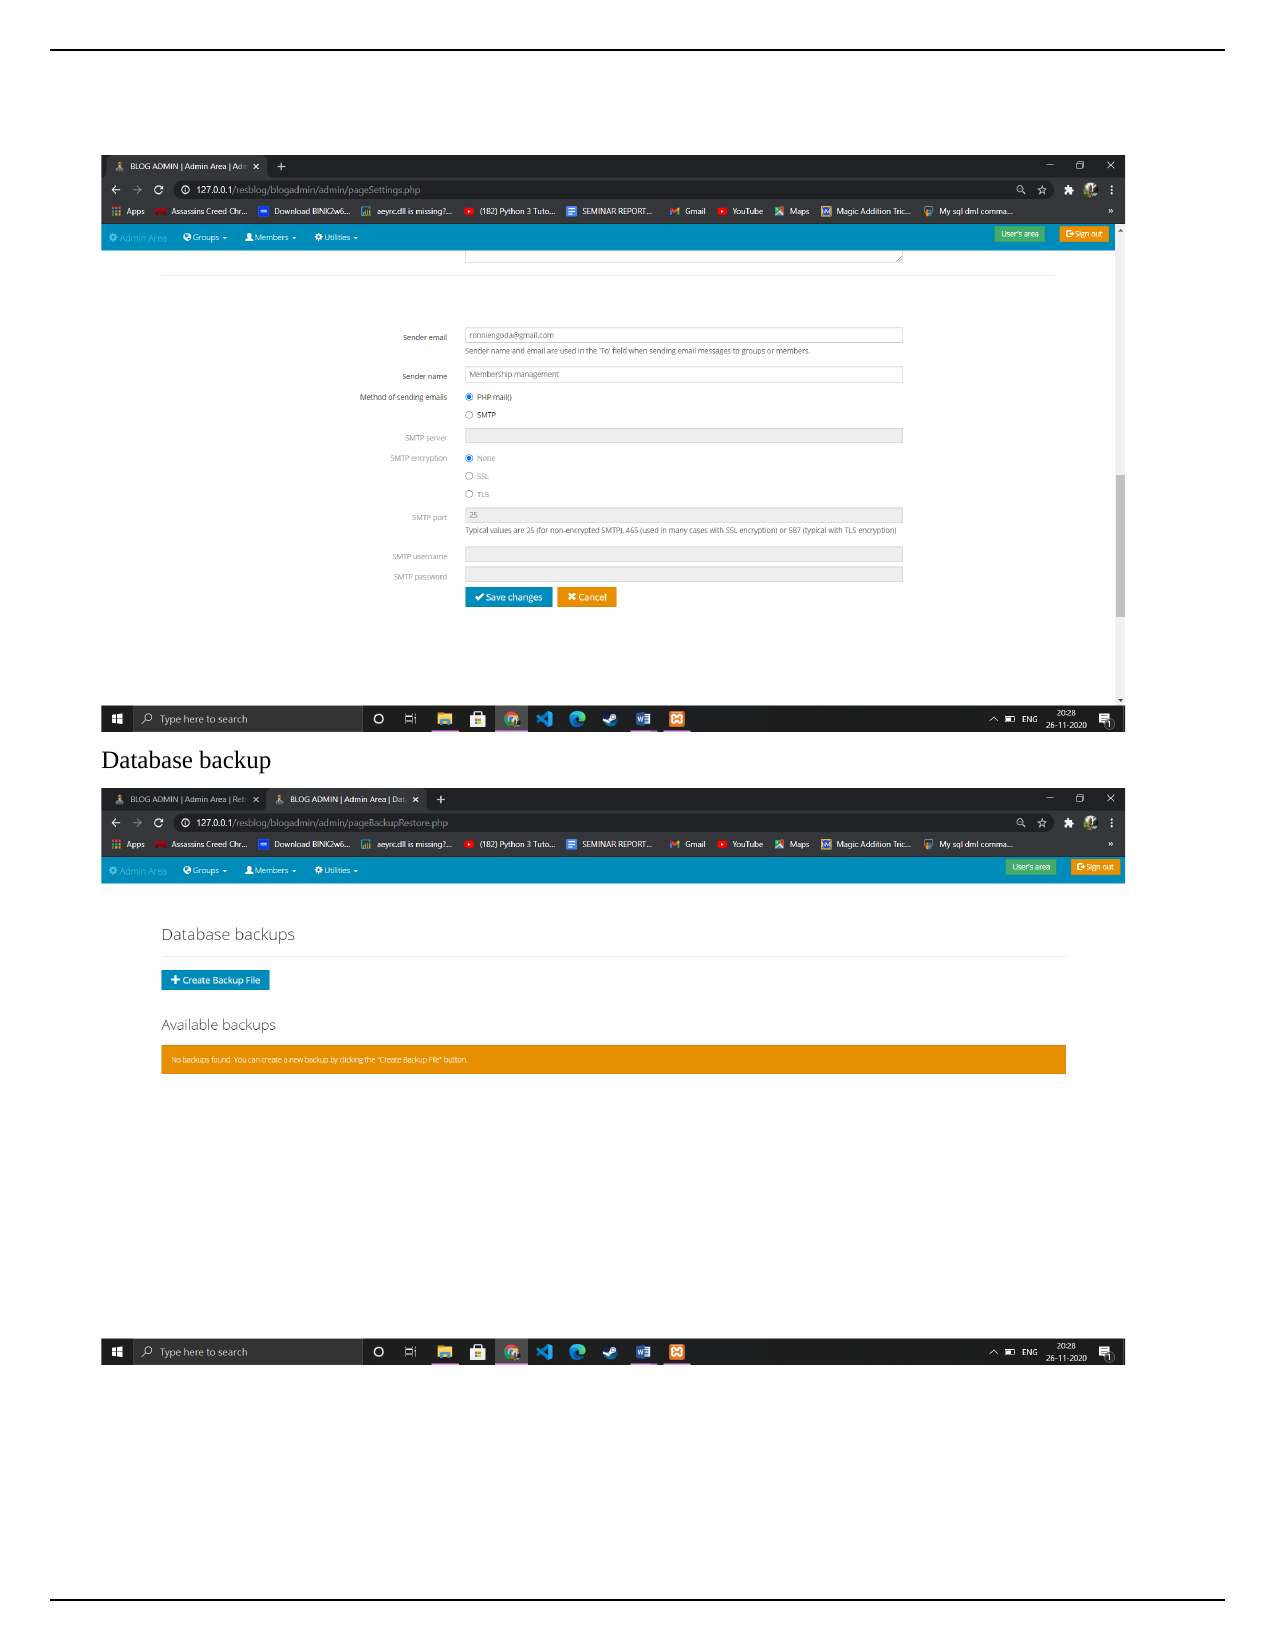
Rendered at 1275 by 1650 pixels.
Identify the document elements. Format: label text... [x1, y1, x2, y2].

picture [101, 155, 1125, 732]
picture [1072, 860, 1120, 874]
picture [101, 884, 1125, 1365]
picture [1060, 227, 1108, 241]
picture [995, 227, 1044, 241]
picture [1006, 860, 1056, 874]
text Database backup [101, 745, 1125, 774]
picture [101, 788, 1125, 856]
